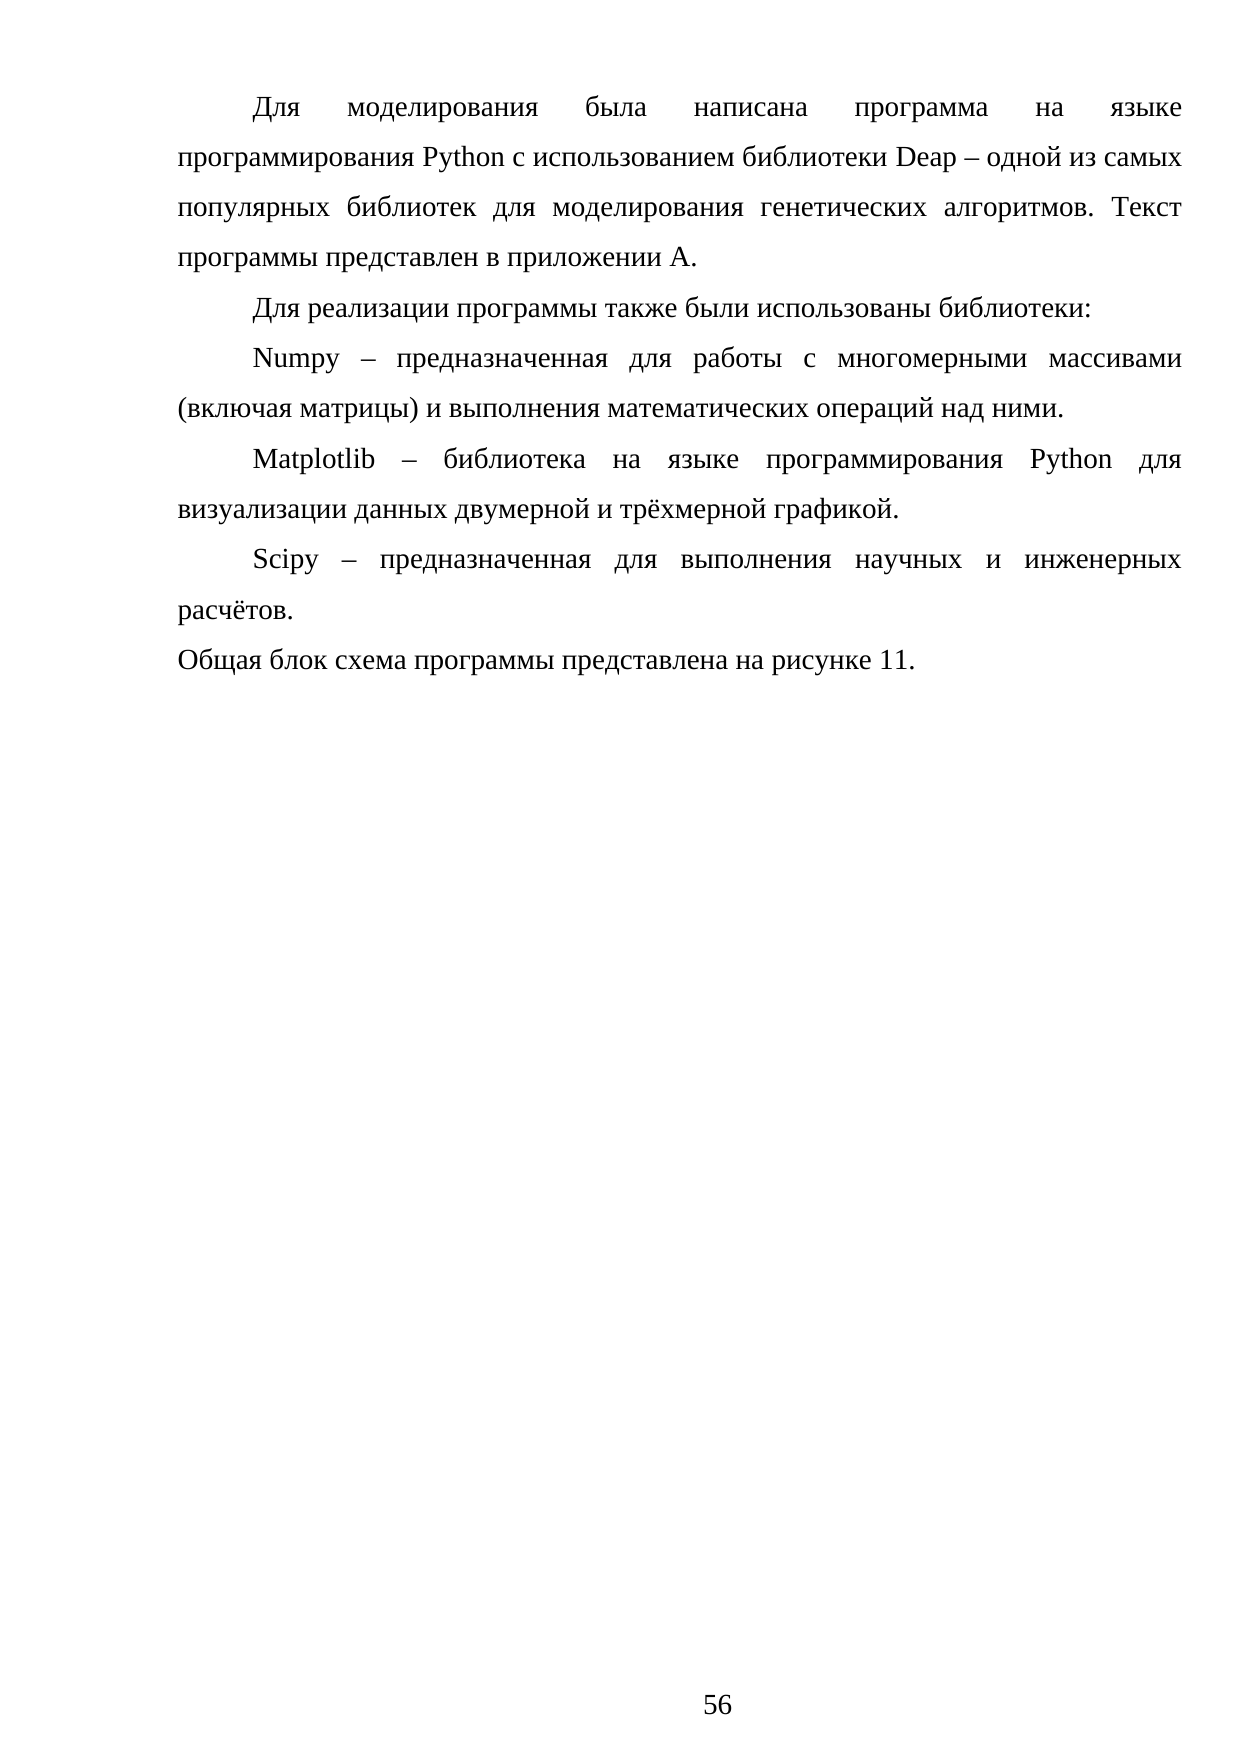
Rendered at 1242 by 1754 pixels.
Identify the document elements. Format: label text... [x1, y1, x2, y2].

text Matplotlib – библиотека на языке программирования Python для визуализации данных двумерной и трёхмерной графикой. [177, 441, 1183, 525]
text Для моделирования была написана программа на языке программирования Python с использованием библиотеки Deap – одной из самых популярных библиотек для моделирования генетических алгоритмов. Текст программы представлен в приложении А. [177, 89, 1183, 273]
text Общая блок схема программы представлена на рисунке 11. [177, 642, 1183, 676]
text Для реализации программы также были использованы библиотеки: [177, 290, 1183, 323]
text Scipy – предназначенная для выполнения научных и инженерных расчётов. [177, 541, 1183, 625]
text Numpy – предназначенная для работы с многомерными массивами (включая матрицы) и выполнения математических операций над ними. [177, 340, 1183, 424]
